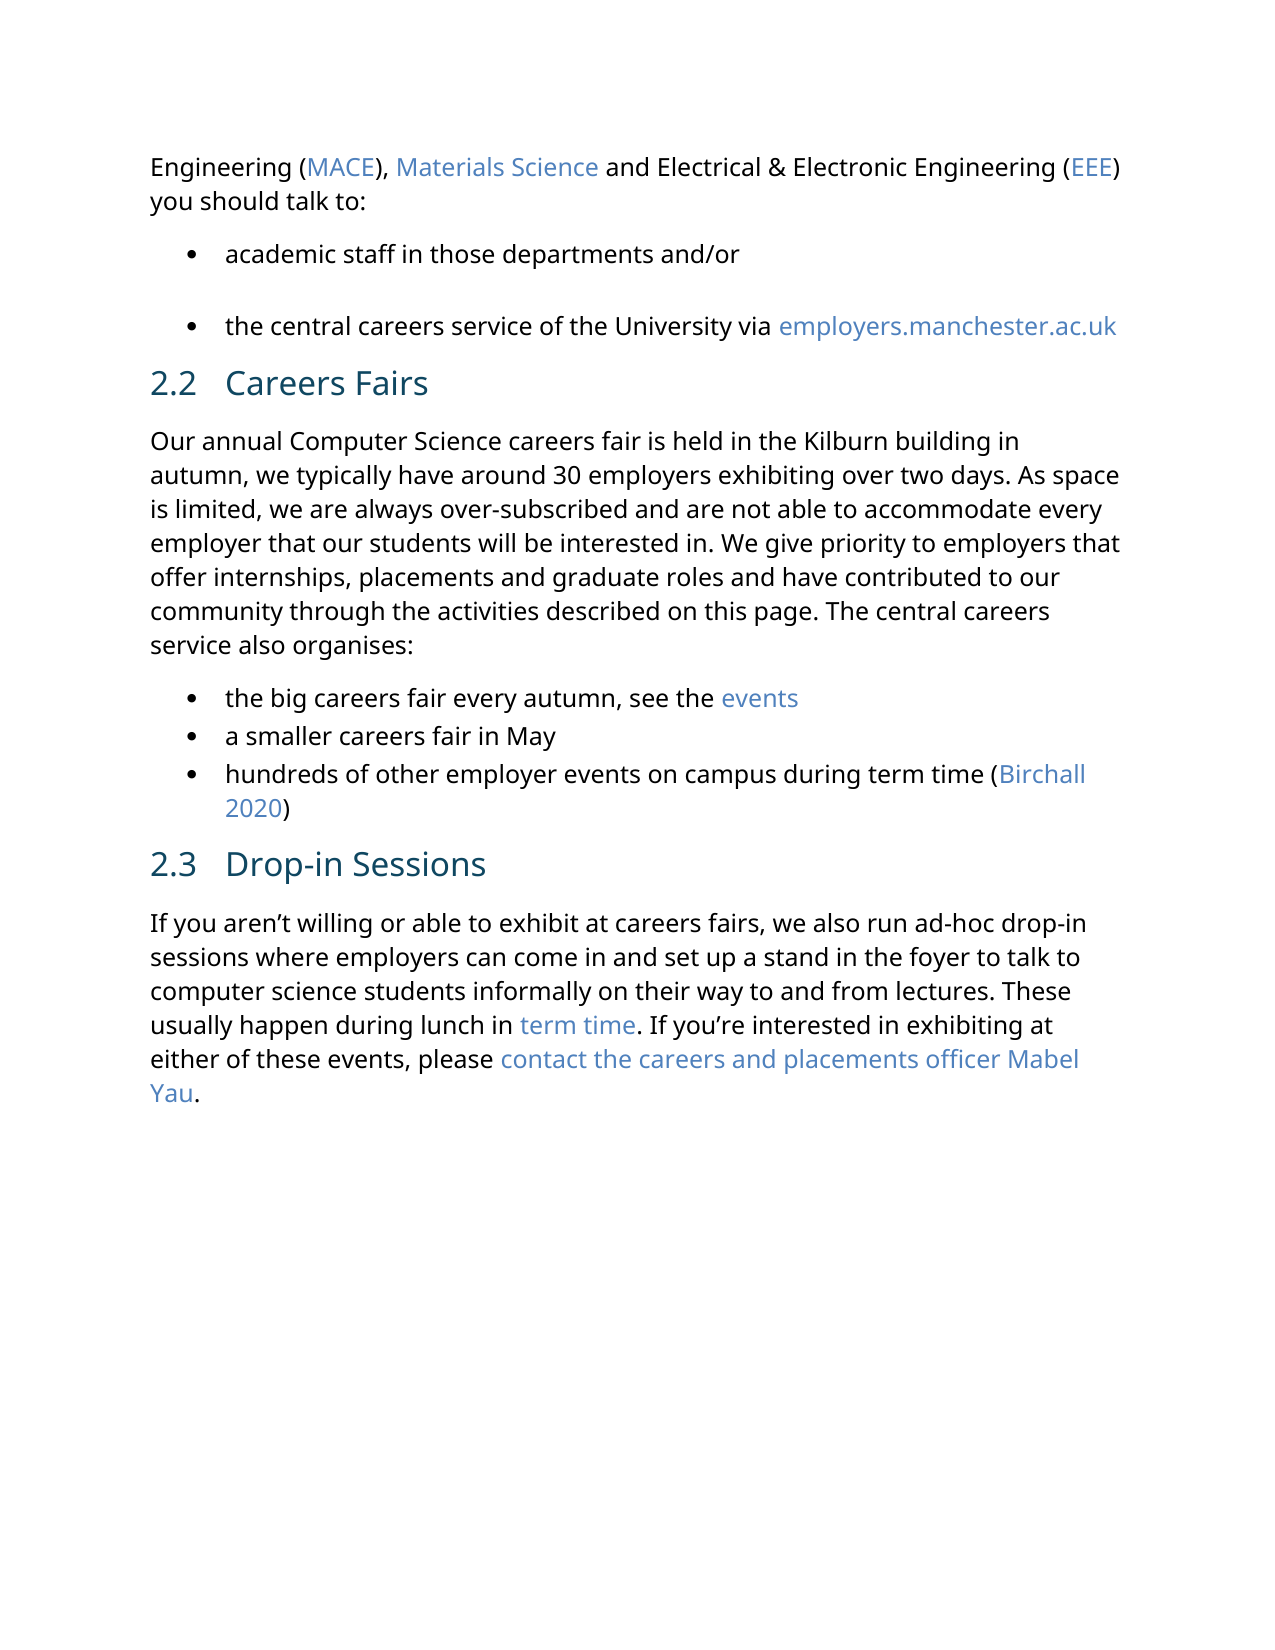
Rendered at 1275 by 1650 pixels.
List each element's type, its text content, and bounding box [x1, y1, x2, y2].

list the central careers service of the University via employers.manchester.ac.uk [187, 309, 1125, 343]
text If you aren’t willing or able to exhibit at careers fairs, we also run ad-hoc drop-in sessions where employers can come in and set up a stand in the foyer to talk to computer science students informally on their way to and from lectures. These usually happen during lunch in term time. If you’re interested in exhibiting at either of these events, please contact the careers and placements officer Mabel Yau. [150, 905, 1125, 1110]
subtitle 2.2 Careers Fairs [150, 359, 1125, 405]
text Our annual Computer Science careers fair is held in the Kilburn building in autumn, we typically have around 30 employers exhibiting over two days. As space is limited, we are always over-subscribed and are not able to accommodate every employer that our students will be interested in. We give priority to employers that offer internships, placements and graduate roles and have contributed to our community through the activities described on this page. The central careers service also organises: [150, 424, 1125, 662]
subtitle 2.3 Drop-in Sessions [150, 841, 1125, 887]
list academic staff in those departments and/or [187, 237, 1125, 305]
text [150, 150, 1125, 218]
list a smaller careers fair in May [187, 719, 1125, 753]
list hundreds of other employer events on campus during term time (Birchall 2020) [187, 756, 1125, 824]
list the big careers fair every autumn, see the events [187, 681, 1125, 715]
